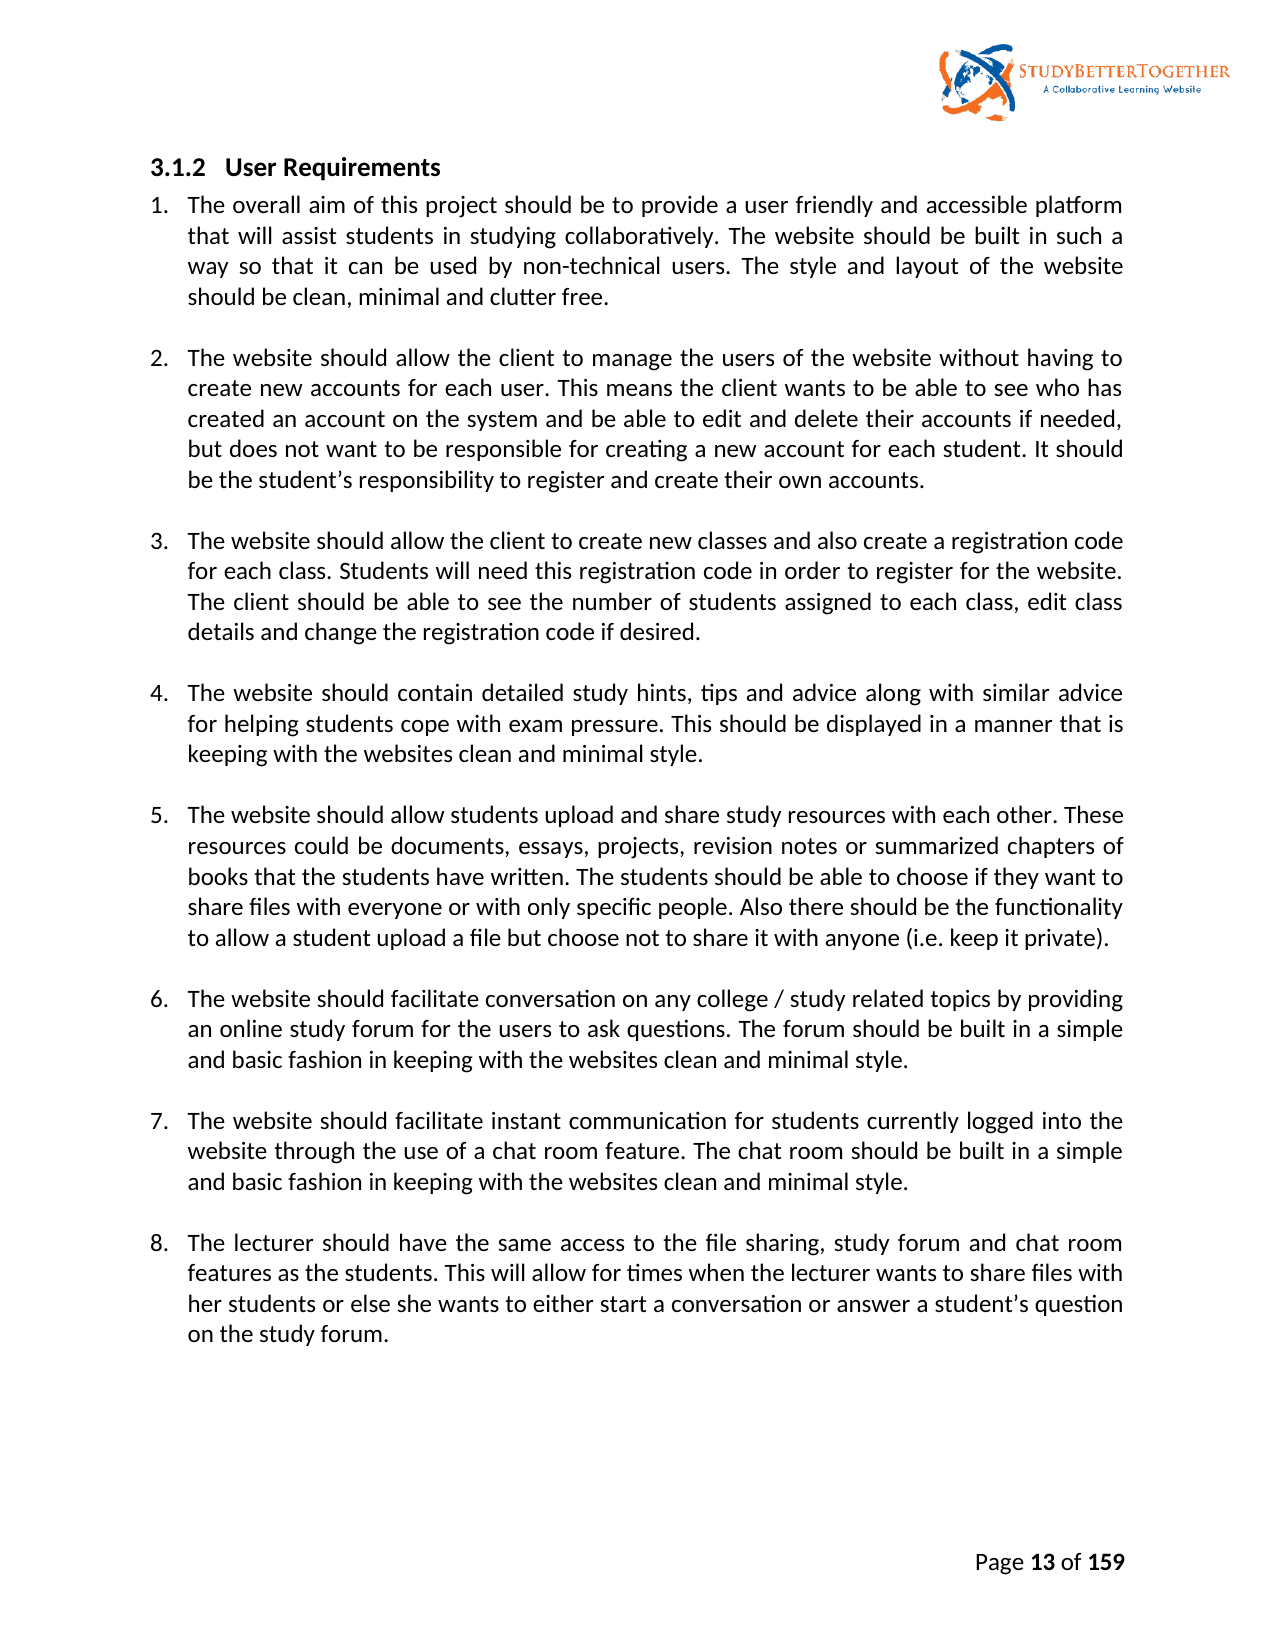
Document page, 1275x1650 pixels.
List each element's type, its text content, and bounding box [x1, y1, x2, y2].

list The website should facilitate conversation on any college / study related topics by providing an online study forum for the users to ask questions. The forum should be built in a simple and basic fashion in keeping with the websites clean and minimal style. [150, 983, 1125, 1074]
list The website should facilitate instant communication for students currently logged into the website through the use of a chat room feature. The chat room should be built in a simple and basic fashion in keeping with the websites clean and minimal style. [150, 1105, 1125, 1196]
list The website should allow the client to manage the users of the website without having to create new accounts for each user. This means the client wants to be able to see who has created an account on the system and be able to edit and delete their accounts if needed, but does not want to be responsible for creating a new account for each student. It should be the student’s responsibility to register and create their own accounts. [150, 342, 1125, 494]
picture [937, 40, 1230, 123]
subtitle User Requirements [150, 150, 1125, 183]
list The website should allow students upload and share study resources with each other. These resources could be documents, essays, projects, revision notes or summarized chapters of books that the students have written. The students should be able to choose if they want to share files with everyone or with only specific people. Also there should be the functionality to allow a student upload a file but choose not to share it with anyone (i.e. keep it private). [150, 800, 1125, 952]
list The lecturer should have the same access to the file sharing, study forum and chat room features as the students. This will allow for times when the lecturer wants to share files with her students or else she wants to either start a conversation or answer a student’s question on the study forum. [150, 1227, 1125, 1349]
list The overall aim of this project should be to provide a user friendly and accessible platform that will assist students in studying collaboratively. The website should be built in such a way so that it can be used by non-technical users. The style and layout of the website should be clean, minimal and clutter free. [150, 189, 1125, 311]
list The website should contain detailed study hints, tips and advice along with similar advice for helping students cope with exam pressure. This should be displayed in a manner that is keeping with the websites clean and minimal style. [150, 678, 1125, 769]
list The website should allow the client to create new classes and also create a registration code for each class. Students will need this registration code in order to register for the website. The client should be able to see the number of students assigned to each class, edit class details and change the registration code if desired. [150, 525, 1125, 647]
